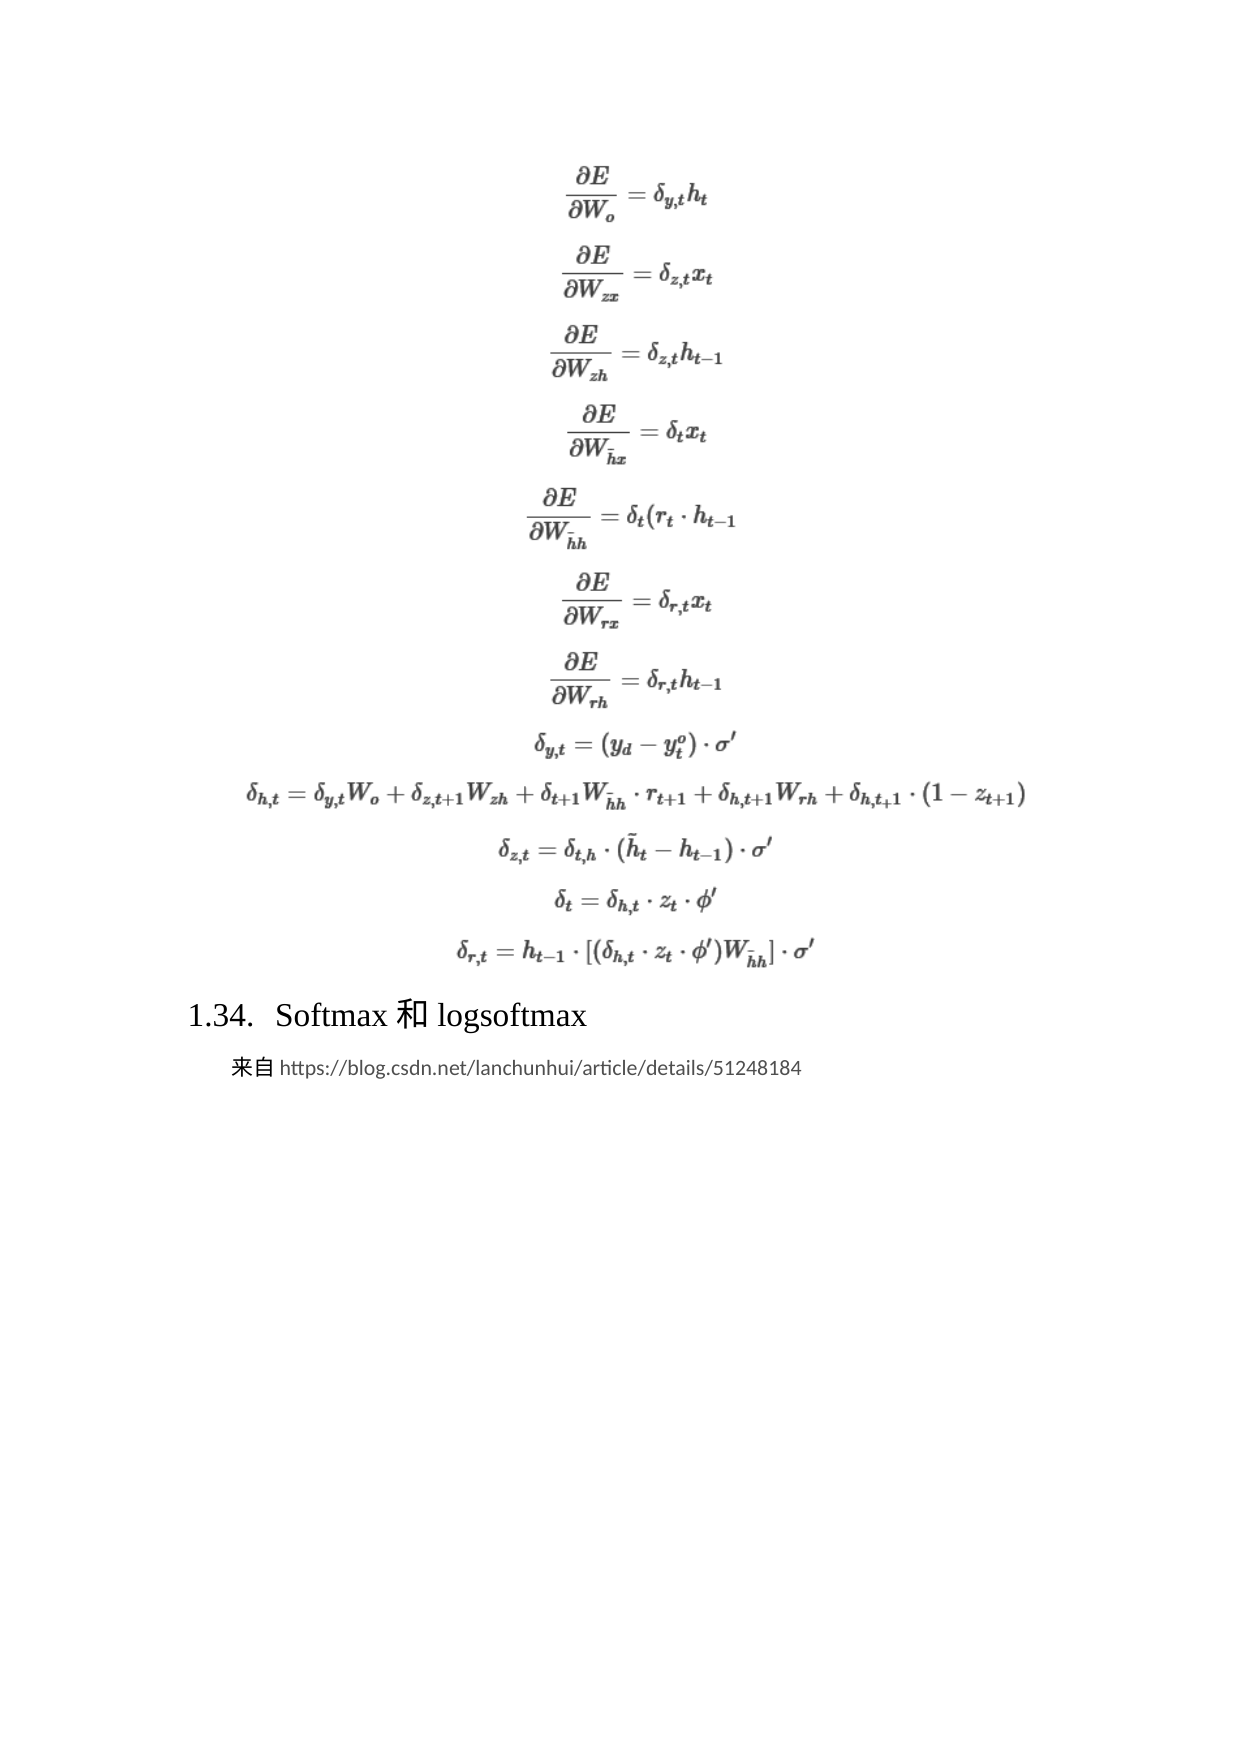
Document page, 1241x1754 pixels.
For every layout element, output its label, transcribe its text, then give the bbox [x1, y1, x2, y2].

subtitle Softmax 和 logsoftmax [187, 980, 1053, 1045]
text 来自https://blog.csdn.net/lanchunhui/article/details/51248184 [187, 1050, 1053, 1082]
picture [187, 162, 1069, 974]
